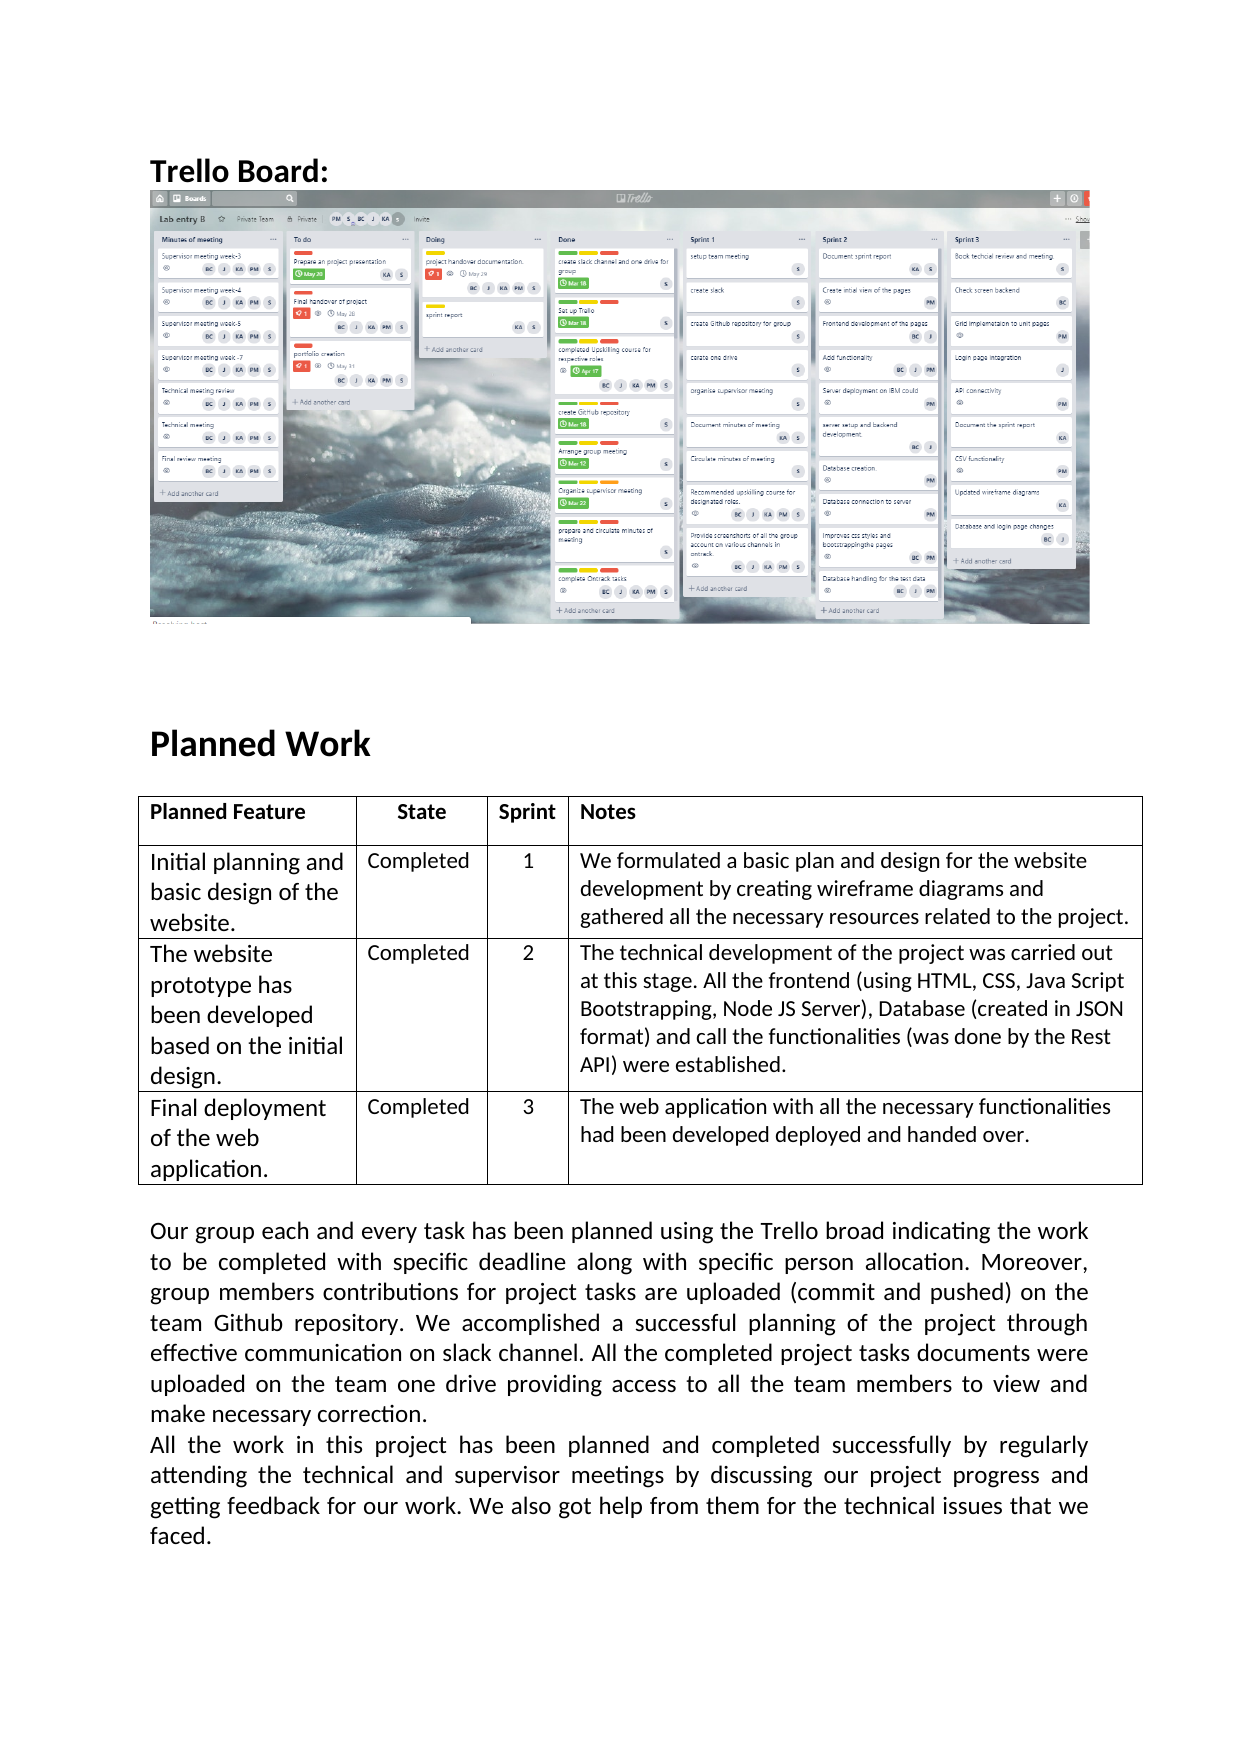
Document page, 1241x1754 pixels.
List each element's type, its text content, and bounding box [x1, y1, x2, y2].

text Our group each and every task has been planned using the Trello broad indicating the work to be completed with specific deadline along with specific person allocation. Moreover, group members contributions for project tasks are uploaded (commit and pushed) on the team Github repository. We accomplished a successful planning of the project through effective communication on slack channel. All the completed project tasks documents were uploaded on the team one drive providing access to all the team members to view and make necessary correction. [150, 1215, 1090, 1429]
table_header Planned Feature [139, 797, 356, 845]
table_cell 2 [488, 939, 568, 1091]
table_cell Completed [357, 846, 487, 937]
table_cell 1 [488, 846, 568, 937]
table_cell Final deployment of the web application. [139, 1092, 356, 1184]
table_cell The web application with all the necessary functionalities had been developed deployed and handed over. [569, 1092, 1142, 1184]
table_header Sprint [488, 797, 568, 845]
text All the work in this project has been planned and completed successfully by regularly attending the technical and supervisor meetings by discussing our project progress and getting feedback for our work. We also got help from them for the technical issues that we faced. [150, 1429, 1090, 1551]
table_header State [357, 797, 487, 845]
table_cell 3 [488, 1092, 568, 1184]
table_cell We formulated a basic plan and design for the website development by creating wireframe diagrams and gathered all the necessary resources related to the project. [569, 846, 1142, 937]
table_cell The website prototype has been developed based on the initial design. [139, 939, 356, 1091]
picture [150, 190, 1090, 624]
table_cell Completed [357, 1092, 487, 1184]
subtitle Planned Work [150, 720, 1090, 766]
subtitle Trello Board: [150, 150, 1090, 190]
table_header Notes [569, 797, 1142, 845]
table_cell Completed [357, 939, 487, 1091]
table_cell Initial planning and basic design of the website. [139, 846, 356, 937]
table_cell The technical development of the project was carried out at this stage. All the frontend (using HTML, CSS, Java Script Bootstrapping, Node JS Server), Database (created in JSON format) and call the functionalities (was done by the Rest API) were established. [569, 939, 1142, 1091]
